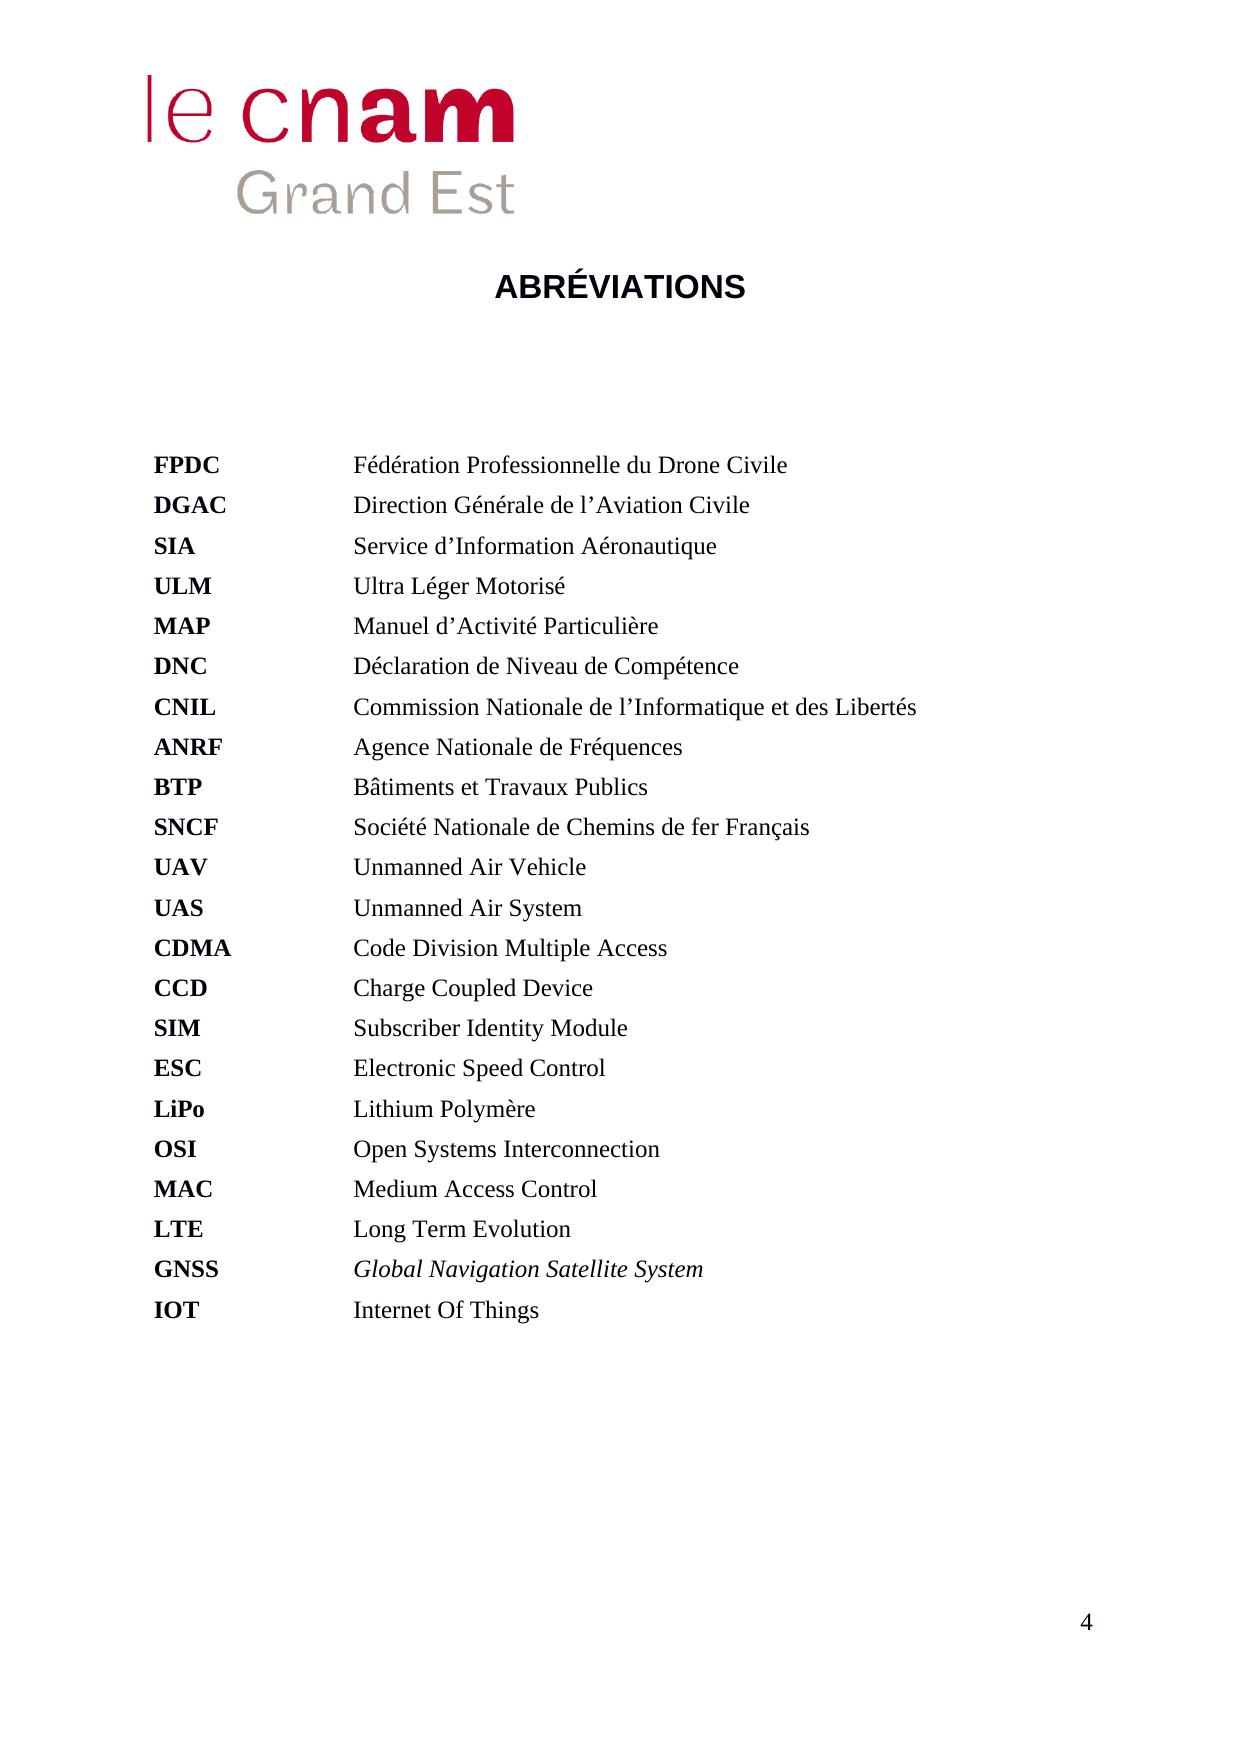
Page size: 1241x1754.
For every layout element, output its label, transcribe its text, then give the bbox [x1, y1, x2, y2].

table_cell Manuel d’Activité Particulière [348, 606, 1092, 646]
table_cell Electronic Speed Control [348, 1048, 1092, 1088]
table_cell IOT [148, 1289, 347, 1329]
table_cell MAC [148, 1169, 347, 1209]
table_cell Unmanned Air System [348, 887, 1092, 927]
table_cell CNIL [148, 686, 347, 726]
table_cell CDMA [148, 927, 347, 967]
table_cell ULM [148, 565, 347, 606]
table_cell DGAC [148, 485, 347, 525]
table_cell LiPo [148, 1088, 347, 1128]
table_cell LTE [148, 1209, 347, 1249]
title ABRÉVIATIONS [148, 267, 1092, 305]
table_cell Medium Access Control [348, 1169, 1092, 1209]
table_cell SIM [148, 1008, 347, 1048]
table_cell DNC [148, 646, 347, 686]
table_cell Subscriber Identity Module [348, 1008, 1092, 1048]
table_header Fédération Professionnelle du Drone Civile [348, 445, 1092, 485]
table_cell Charge Coupled Device [348, 968, 1092, 1008]
table_cell Commission Nationale de l’Informatique et des Libertés [348, 686, 1092, 726]
table_cell Lithium Polymère [348, 1088, 1092, 1128]
table_cell GNSS [148, 1249, 347, 1289]
table_cell UAV [148, 847, 347, 887]
table_cell Unmanned Air Vehicle [348, 847, 1092, 887]
table_cell Open Systems Interconnection [348, 1128, 1092, 1168]
table_cell Service d’Information Aéronautique [348, 525, 1092, 565]
table_cell Code Division Multiple Access [348, 927, 1092, 967]
picture [147, 75, 514, 214]
table_cell SIA [148, 525, 347, 565]
table_header FPDC [148, 445, 347, 485]
table_cell Agence Nationale de Fréquences [348, 726, 1092, 766]
table_cell Long Term Evolution [348, 1209, 1092, 1249]
table_cell OSI [148, 1128, 347, 1168]
table_cell Ultra Léger Motorisé [348, 565, 1092, 606]
table_cell CCD [148, 968, 347, 1008]
table_cell SNCF [148, 807, 347, 847]
table_cell Direction Générale de l’Aviation Civile [348, 485, 1092, 525]
table_cell MAP [148, 606, 347, 646]
table_cell Global Navigation Satellite System [348, 1249, 1092, 1289]
table_cell Déclaration de Niveau de Compétence [348, 646, 1092, 686]
table_cell Internet Of Things [348, 1289, 1092, 1329]
table_cell ESC [148, 1048, 347, 1088]
table_cell Bâtiments et Travaux Publics [348, 766, 1092, 807]
table_cell Société Nationale de Chemins de fer Français [348, 807, 1092, 847]
table_cell BTP [148, 766, 347, 807]
table_cell UAS [148, 887, 347, 927]
table_cell ANRF [148, 726, 347, 766]
